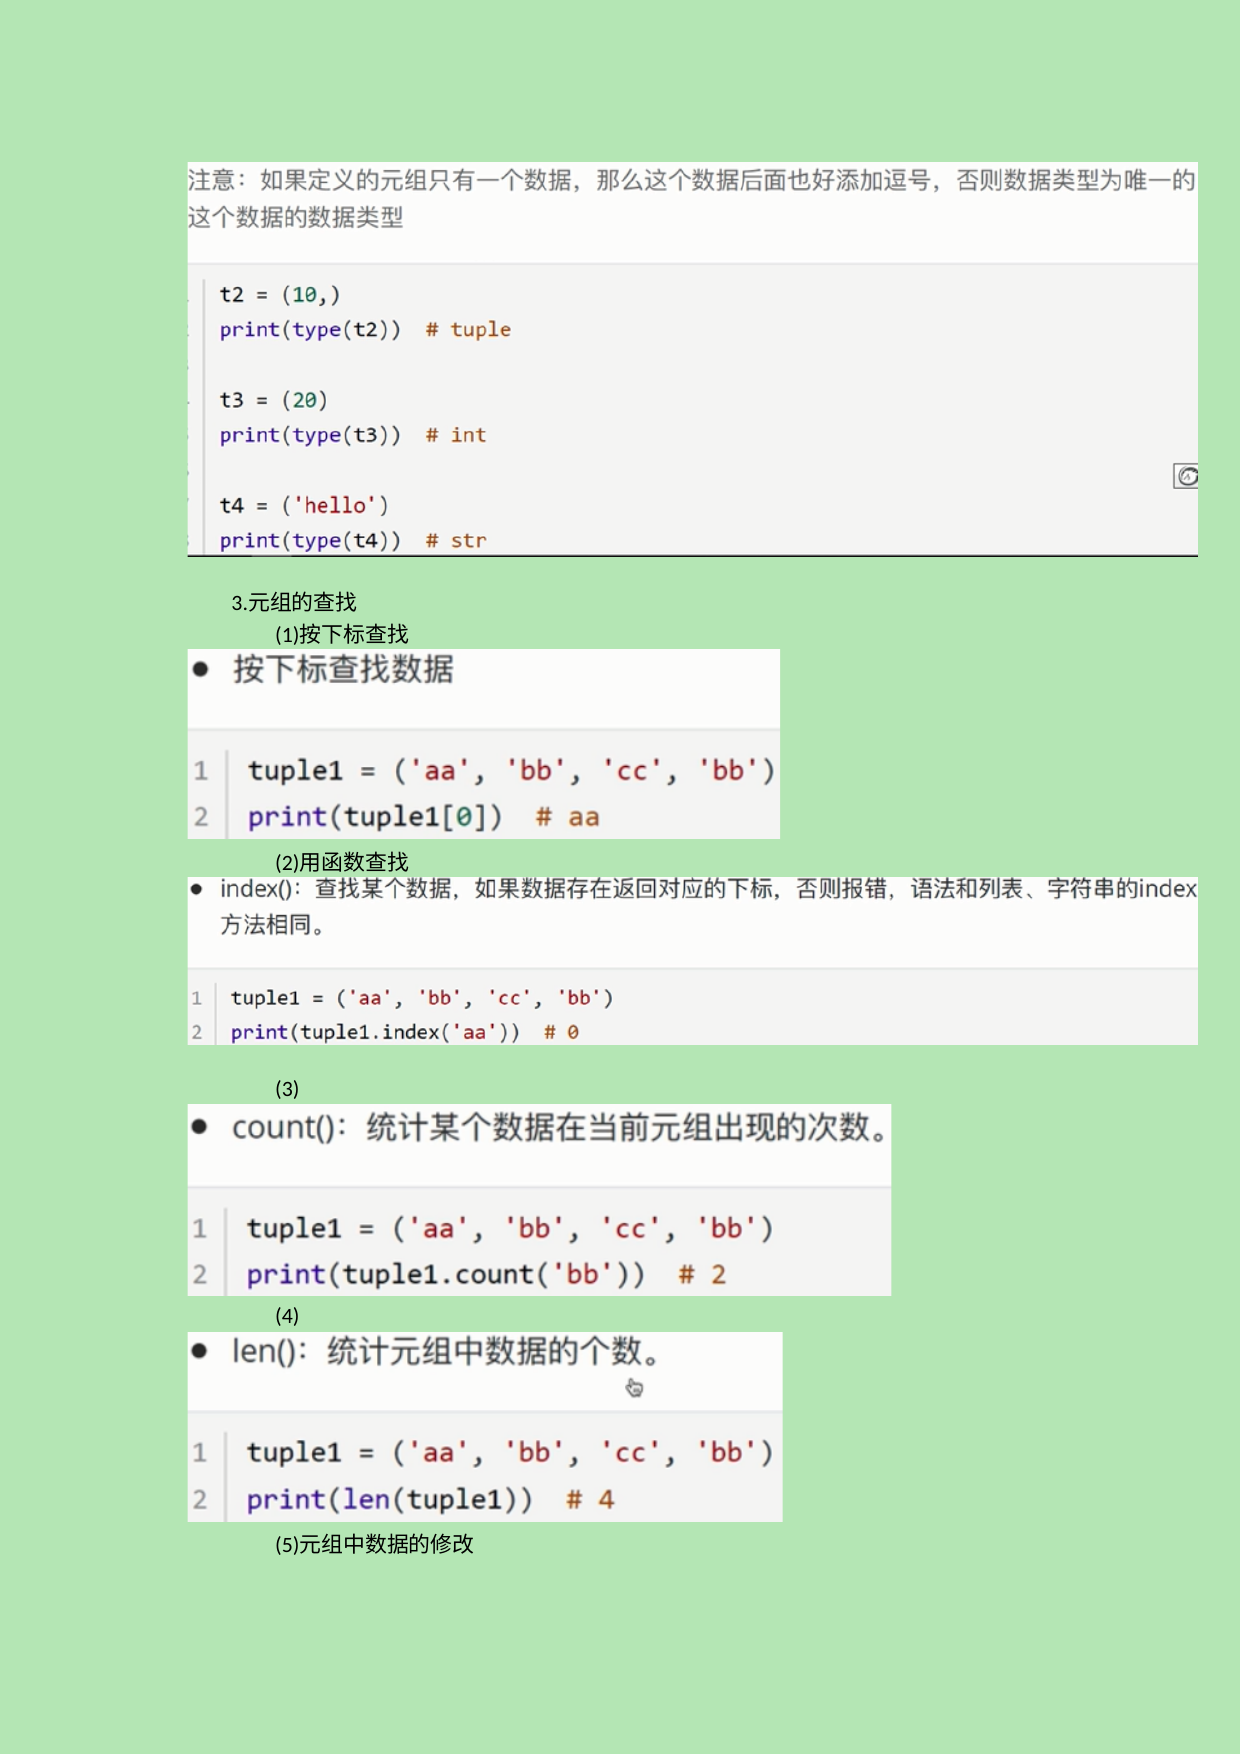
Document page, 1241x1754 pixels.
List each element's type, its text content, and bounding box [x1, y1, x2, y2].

picture [187, 162, 1198, 557]
picture [187, 1104, 892, 1296]
text (1)按下标查找 [187, 617, 1053, 649]
picture [187, 649, 780, 839]
text (2)用函数查找 [187, 844, 1053, 877]
text (5)元组中数据的修改 [187, 1527, 1053, 1559]
text 3.元组的查找 [187, 584, 1053, 617]
text (4) [187, 1299, 1053, 1332]
picture [187, 877, 1198, 1045]
text (3) [187, 1072, 1053, 1104]
picture [187, 1332, 783, 1522]
